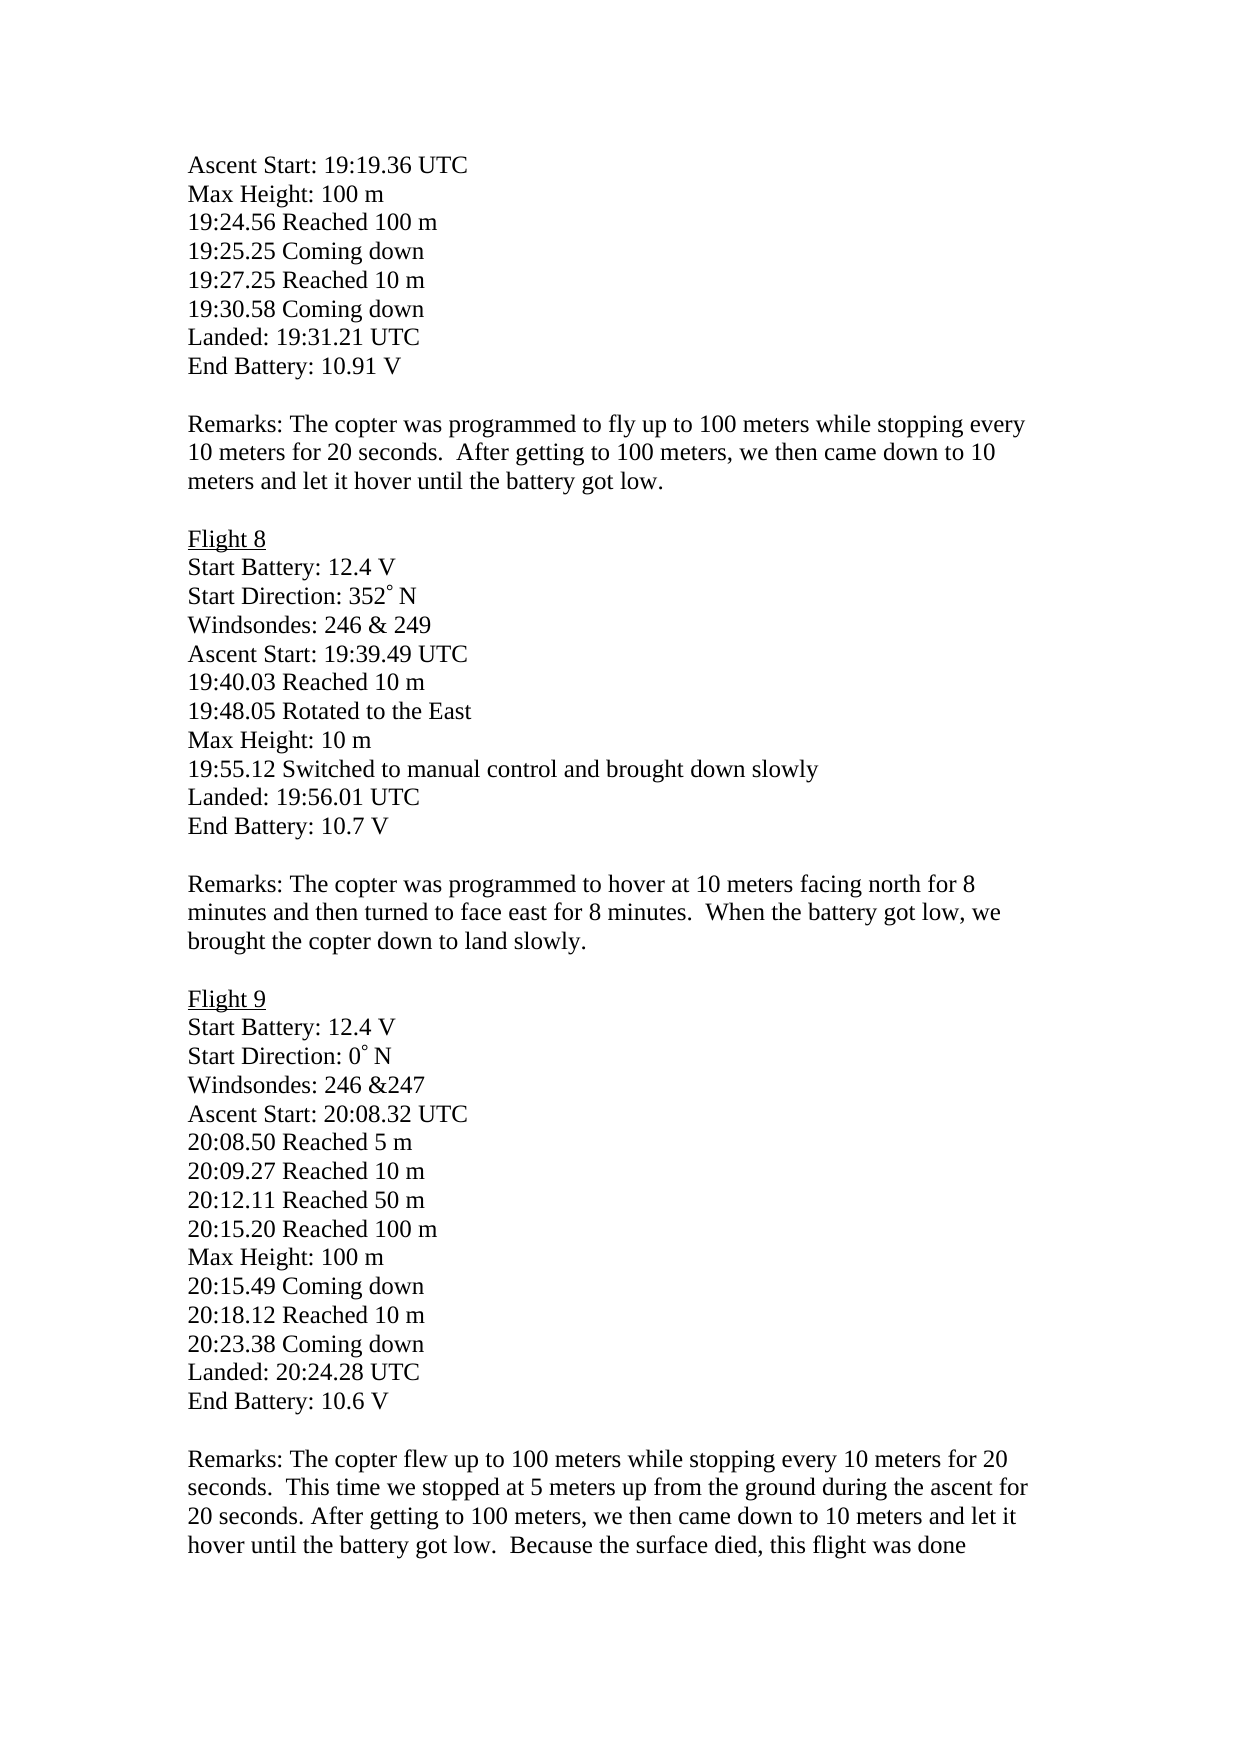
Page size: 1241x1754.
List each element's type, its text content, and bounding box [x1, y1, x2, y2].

text Flight 8 [187, 524, 1053, 552]
text Max Height: 100 m [187, 179, 1053, 207]
text Windsondes: 246 &247 [187, 1070, 1053, 1099]
text 19:25.25 Coming down [187, 236, 1053, 265]
text 19:40.03 Reached 10 m [187, 667, 1053, 696]
text Start Battery: 12.4 V [187, 1012, 1053, 1041]
text End Battery: 10.7 V [187, 811, 1053, 840]
text 19:55.12 Switched to manual control and brought down slowly [187, 754, 1053, 782]
text Remarks: The copter was programmed to fly up to 100 meters while stopping every 10 meters for 20 seconds. After getting to 100 meters, we then came down to 10 meters and let it hover until the battery got low. [187, 409, 1053, 495]
text 20:12.11 Reached 50 m [187, 1185, 1053, 1214]
text 20:23.38 Coming down [187, 1329, 1053, 1357]
text Ascent Start: 19:19.36 UTC [187, 150, 1053, 179]
text 19:24.56 Reached 100 m [187, 207, 1053, 236]
text Start Battery: 12.4 V [187, 552, 1053, 581]
text Flight 9 [187, 984, 1053, 1012]
text 20:18.12 Reached 10 m [187, 1300, 1053, 1329]
text Ascent Start: 19:39.49 UTC [187, 639, 1053, 667]
text End Battery: 10.91 V [187, 351, 1053, 380]
text Start Direction: 0 N [187, 1041, 1053, 1070]
text 20:15.49 Coming down [187, 1271, 1053, 1300]
text Landed: 20:24.28 UTC [187, 1357, 1053, 1386]
text Max Height: 10 m [187, 725, 1053, 754]
text Ascent Start: 20:08.32 UTC [187, 1099, 1053, 1127]
text 19:30.58 Coming down [187, 294, 1053, 322]
text Max Height: 100 m [187, 1242, 1053, 1271]
text Windsondes: 246 & 249 [187, 610, 1053, 639]
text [187, 1444, 1053, 1559]
text 19:27.25 Reached 10 m [187, 265, 1053, 294]
text Landed: 19:56.01 UTC [187, 782, 1053, 811]
text Start Direction: 352 N [187, 581, 1053, 610]
text 20:08.50 Reached 5 m [187, 1127, 1053, 1156]
text 19:48.05 Rotated to the East [187, 696, 1053, 725]
text Landed: 19:31.21 UTC [187, 322, 1053, 351]
text 20:15.20 Reached 100 m [187, 1214, 1053, 1242]
text 20:09.27 Reached 10 m [187, 1156, 1053, 1185]
text Remarks: The copter was programmed to hover at 10 meters facing north for 8 minutes and then turned to face east for 8 minutes. When the battery got low, we brought the copter down to land slowly. [187, 869, 1053, 955]
text End Battery: 10.6 V [187, 1386, 1053, 1415]
